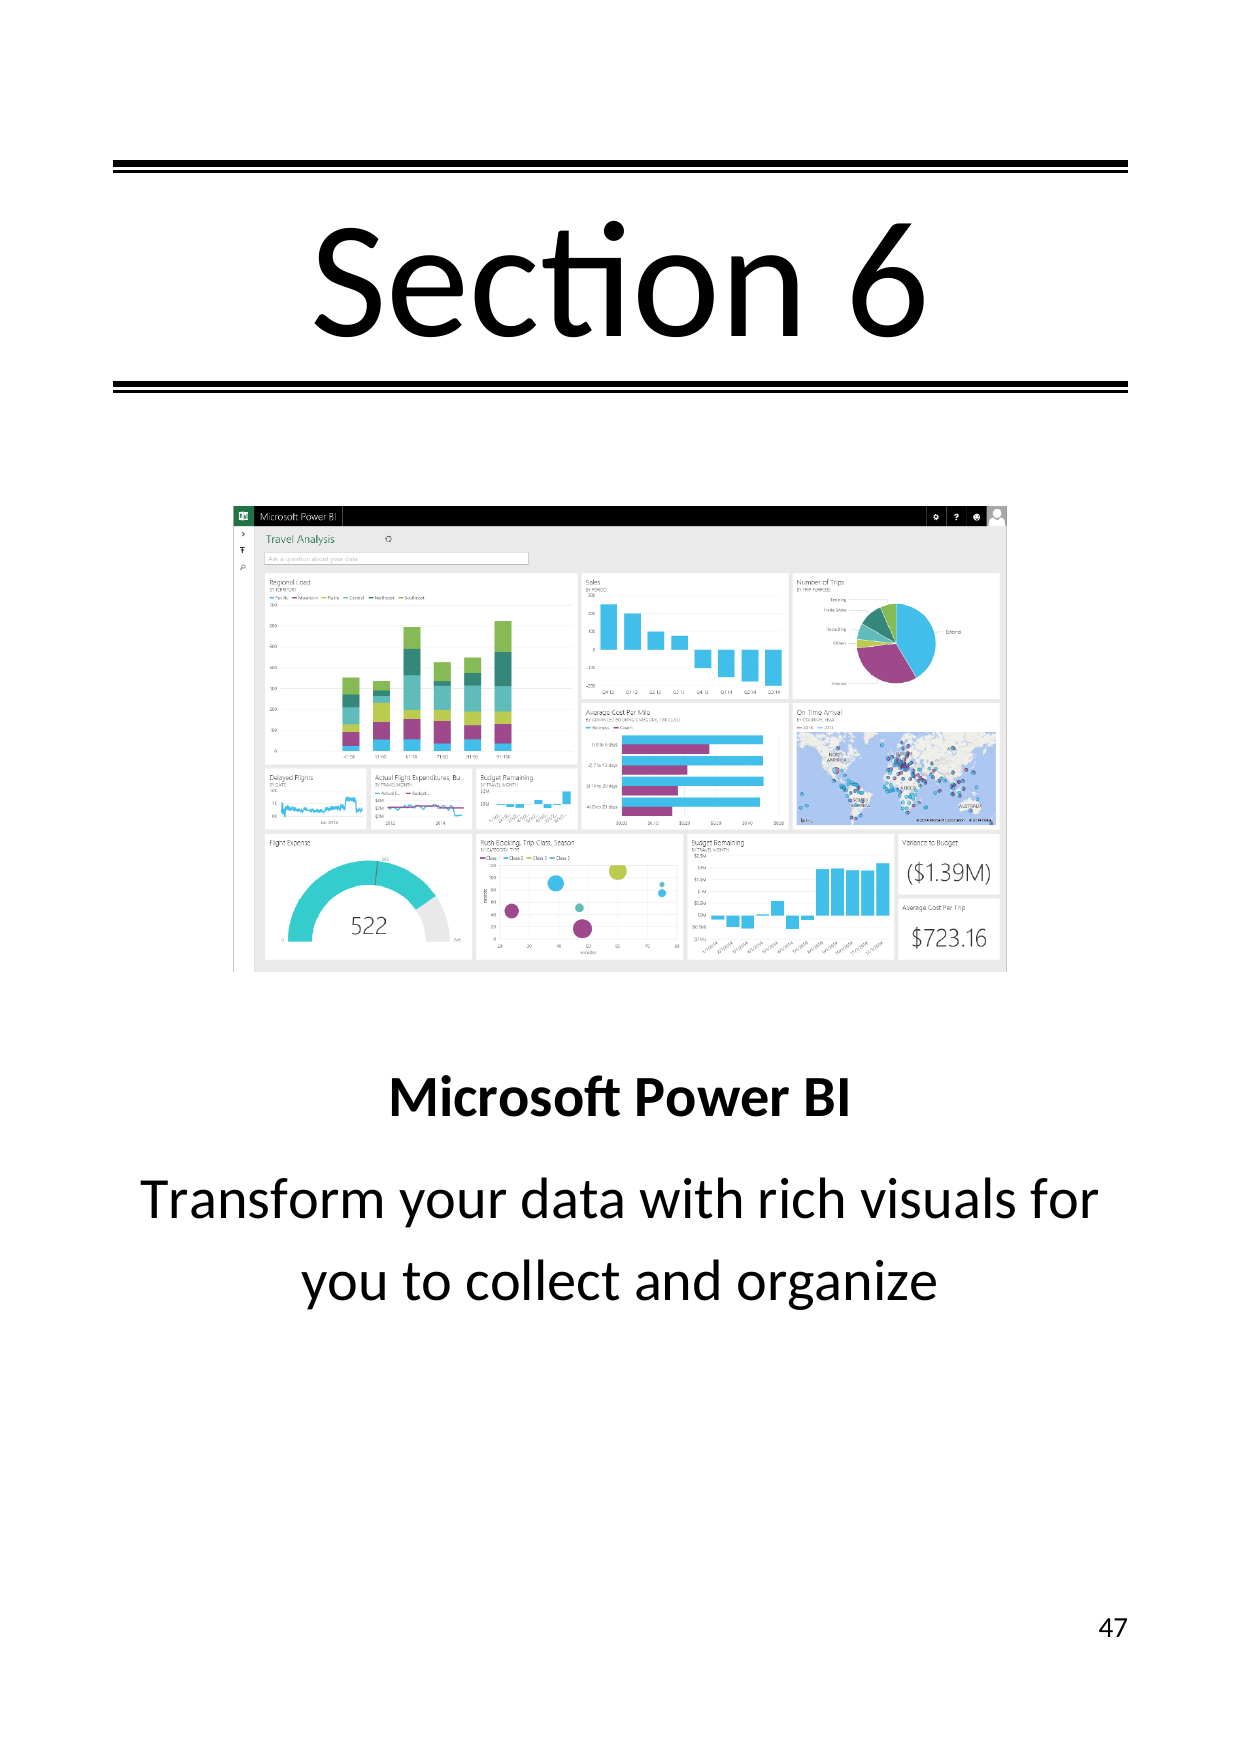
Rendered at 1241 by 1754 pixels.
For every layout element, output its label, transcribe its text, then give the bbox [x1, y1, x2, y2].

picture [233, 506, 1007, 972]
text Microsoft Power BI [112, 1059, 1128, 1131]
text Transform your data with rich visuals for you to collect and organize [112, 1162, 1128, 1315]
subtitle Section 6 [112, 171, 1128, 393]
